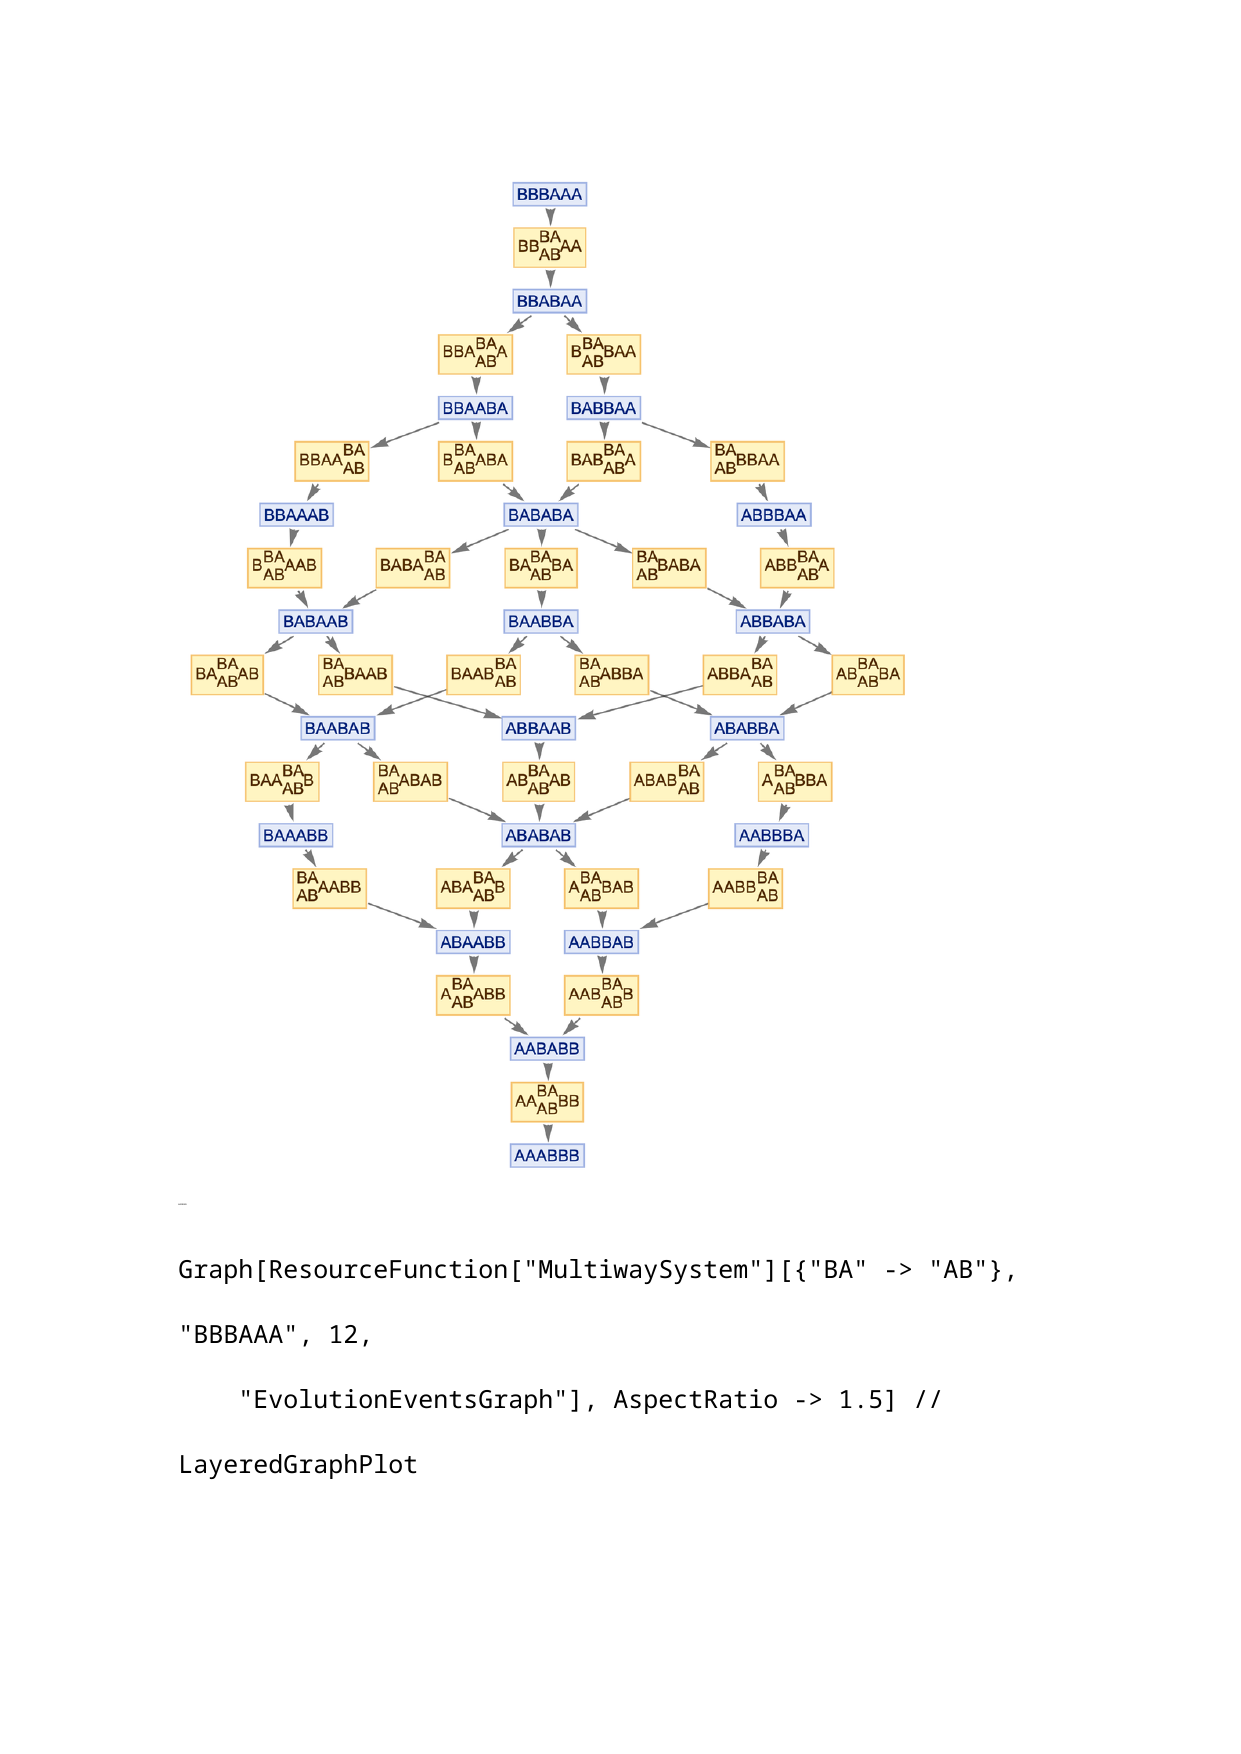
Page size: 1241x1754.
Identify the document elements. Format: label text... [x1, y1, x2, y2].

table_header &#10005 Graph[ResourceFunction["MultiwaySystem"][{"BA" -> "AB"}, "BBBAAA", 12, "EvolutionEventsGraph"], AspectRatio -> 1.5] // LayeredGraphPlot [172, 162, 1053, 1499]
picture [178, 167, 906, 1171]
